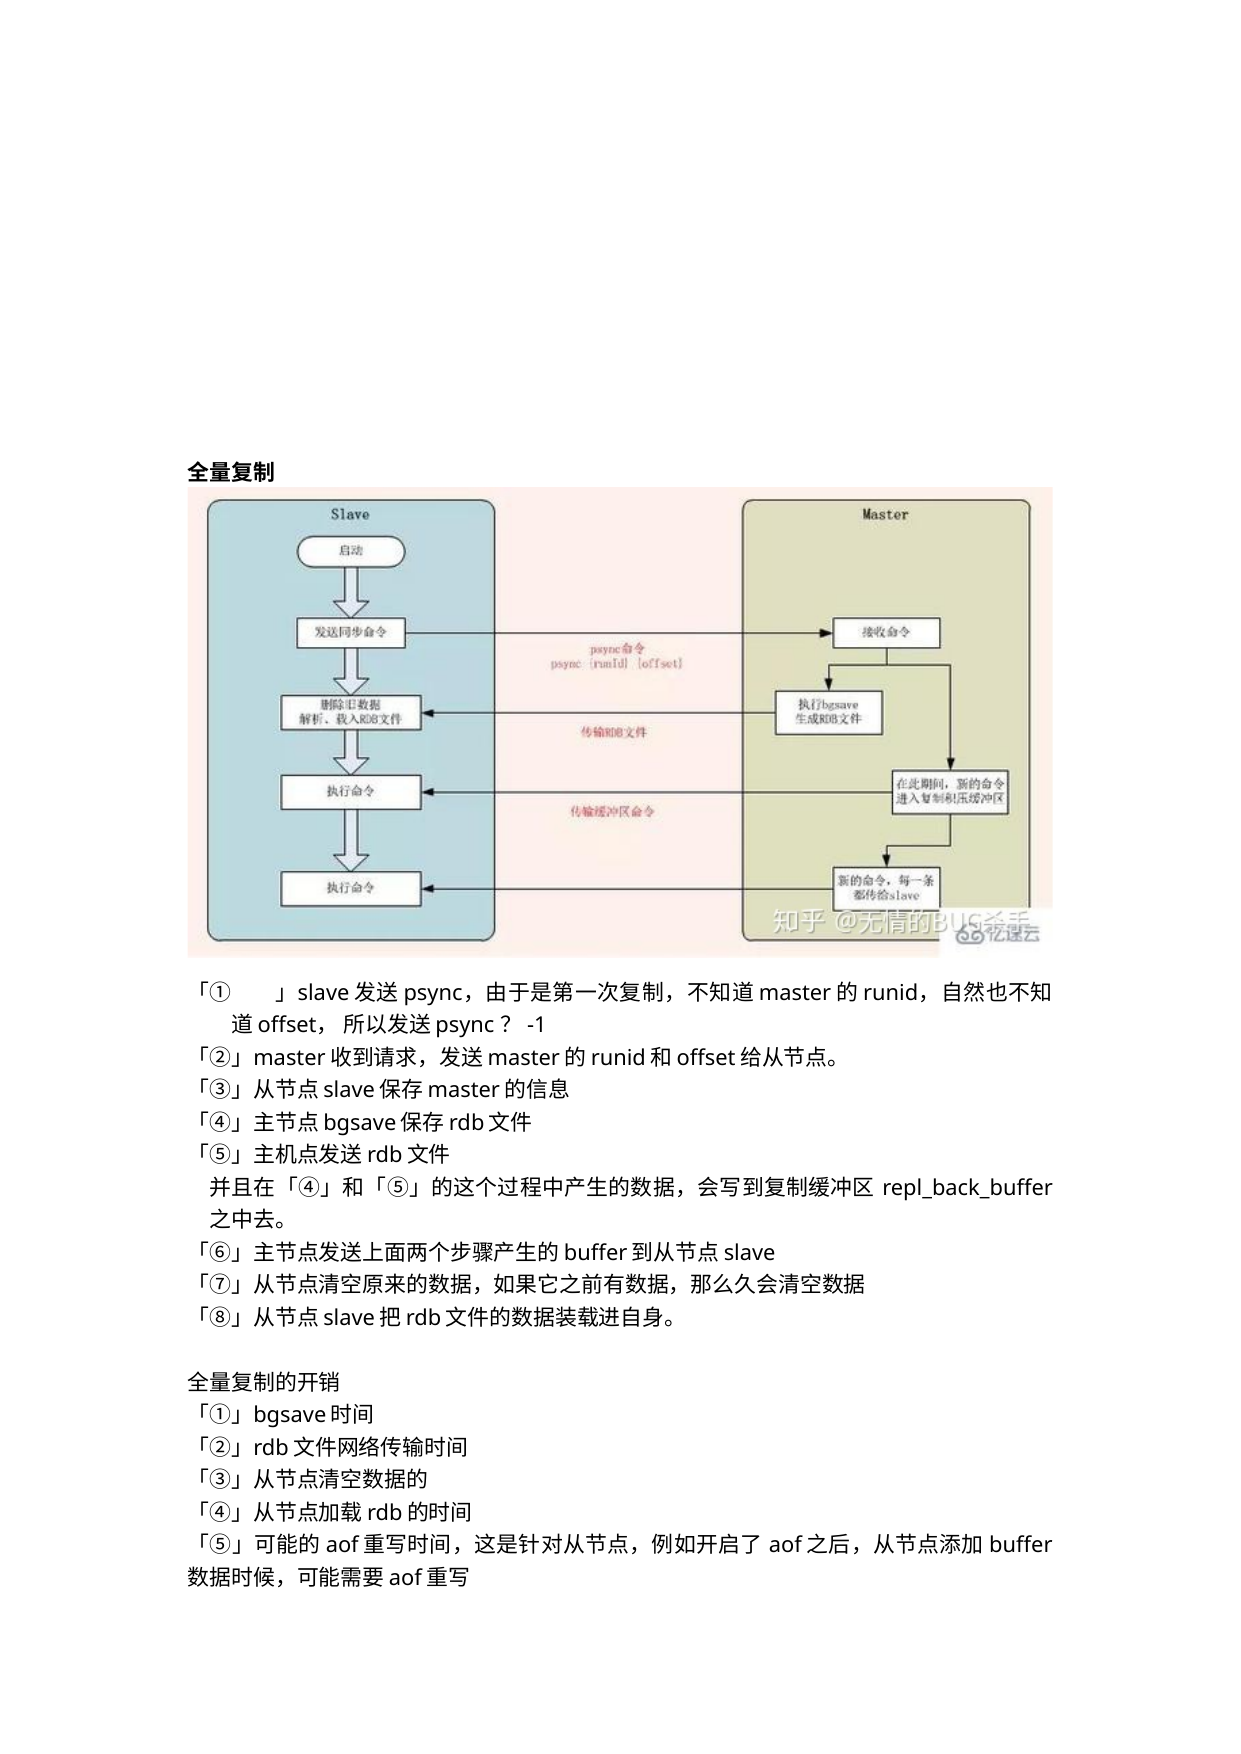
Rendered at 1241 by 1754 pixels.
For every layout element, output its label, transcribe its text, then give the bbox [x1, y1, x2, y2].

text 全量复制的开销 [187, 1364, 1053, 1397]
text 「④」从节点加载rdb的时间 [187, 1494, 1053, 1527]
list 」slave发送psync，由于是第一次复制，不知道master的runid，自然也不知道offset， 所以发送psync ？ -1 [187, 974, 1053, 1039]
text 并且在「④」和「⑤」的这个过程中产生的数据，会写到复制缓冲区repl_back_buffer之中去。 [209, 1169, 1053, 1234]
text 全量复制 [187, 454, 1053, 487]
text 「④」主节点bgsave保存rdb文件 [187, 1104, 1053, 1137]
text 「⑦」从节点清空原来的数据，如果它之前有数据，那么久会清空数据 [187, 1267, 1053, 1299]
text 「⑤」可能的aof重写时间，这是针对从节点，例如开启了aof之后，从节点添加buffer数据时候，可能需要aof重写 [187, 1527, 1053, 1592]
text 「②」rdb文件网络传输时间 [187, 1429, 1053, 1462]
text 「⑧」从节点slave把rdb文件的数据装载进自身。 [187, 1299, 1053, 1332]
text 「③」从节点slave保存master的信息 [187, 1072, 1053, 1104]
text 「②」master收到请求，发送master的runid和offset给从节点。 [187, 1039, 1053, 1072]
text 「⑤」主机点发送rdb文件 [187, 1137, 1053, 1169]
picture [187, 487, 1053, 958]
text 「①」bgsave时间 [187, 1397, 1053, 1429]
text 「⑥」主节点发送上面两个步骤产生的buffer到从节点slave [187, 1234, 1053, 1267]
text 「③」从节点清空数据的 [187, 1462, 1053, 1494]
